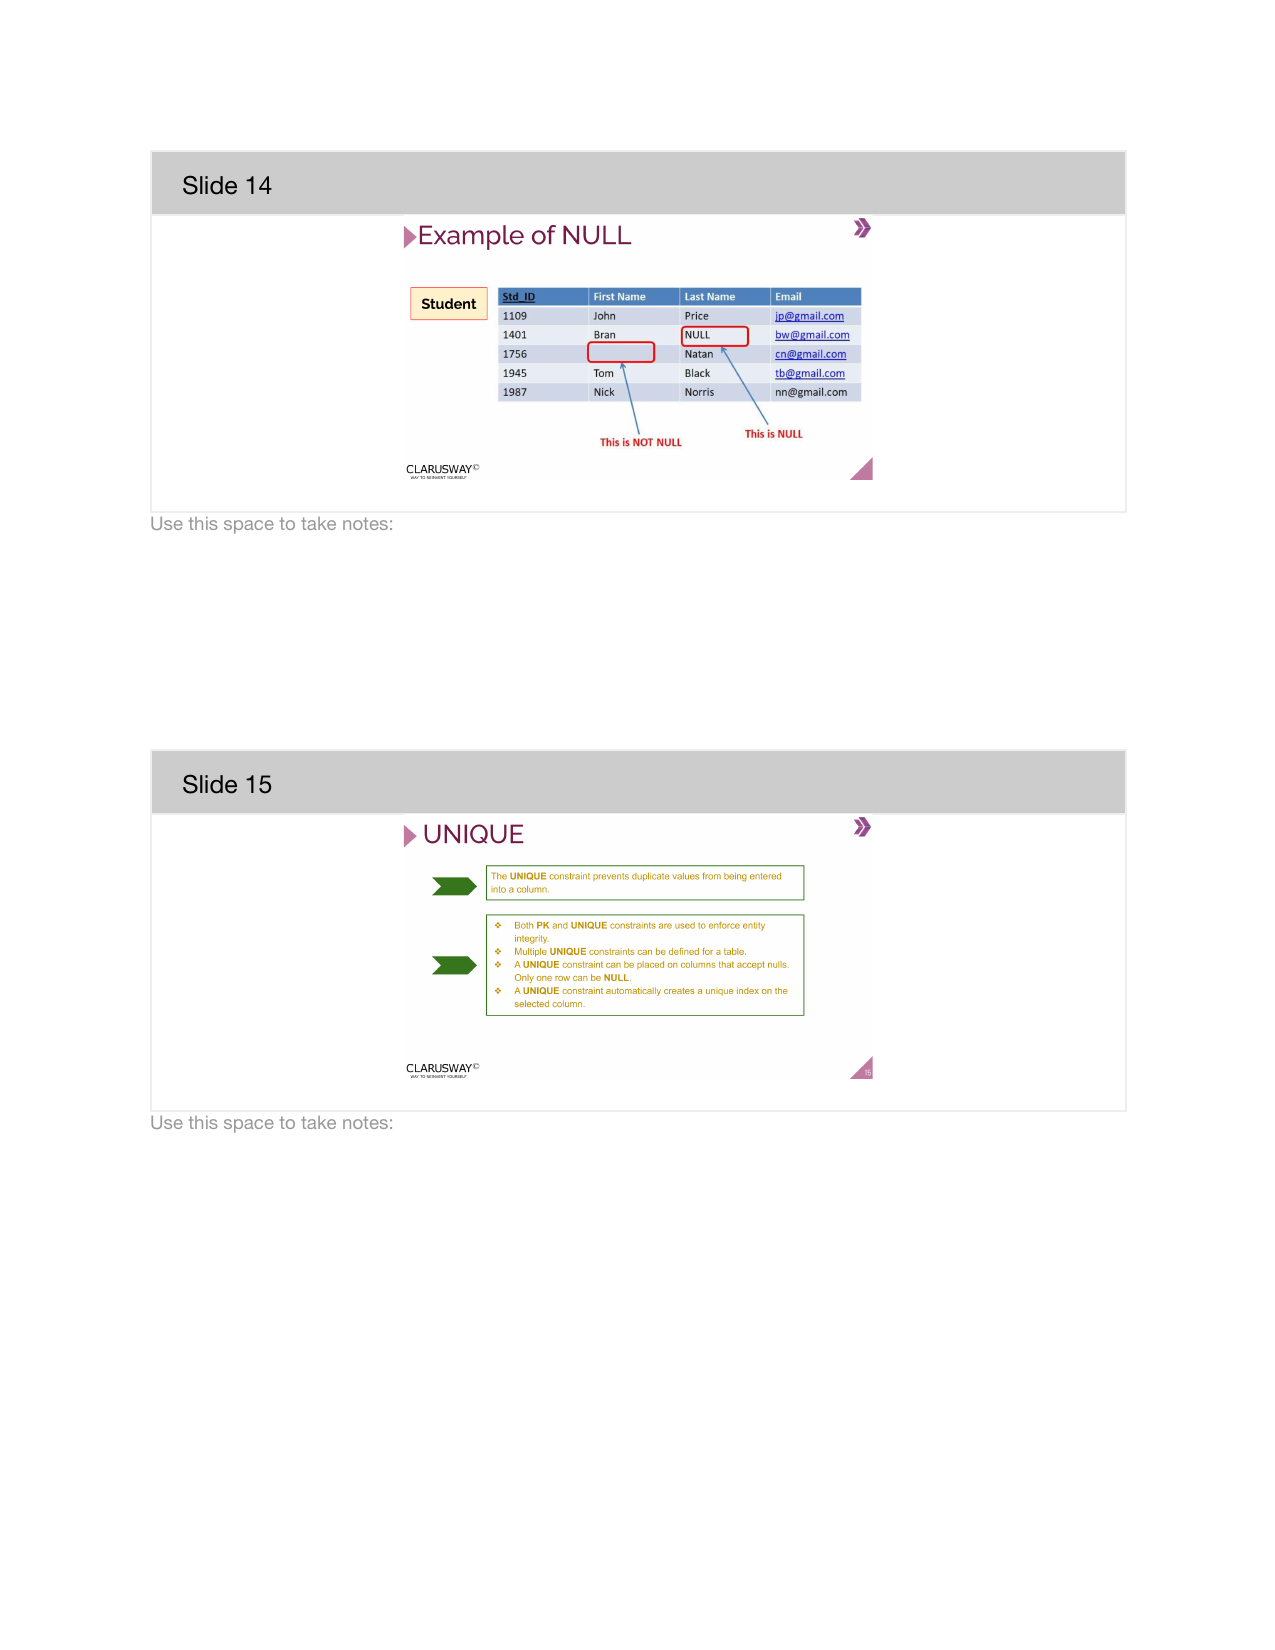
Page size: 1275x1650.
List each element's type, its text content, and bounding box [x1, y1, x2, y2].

table_cell [152, 815, 1125, 1110]
text Use this space to take notes: [150, 1112, 1125, 1135]
picture [403, 215, 873, 480]
table_header Slide 15 [152, 751, 1125, 813]
picture [403, 814, 873, 1079]
table_header Slide 14 [152, 152, 1125, 214]
text Use this space to take notes: [150, 513, 1125, 536]
table_cell [152, 216, 1125, 511]
